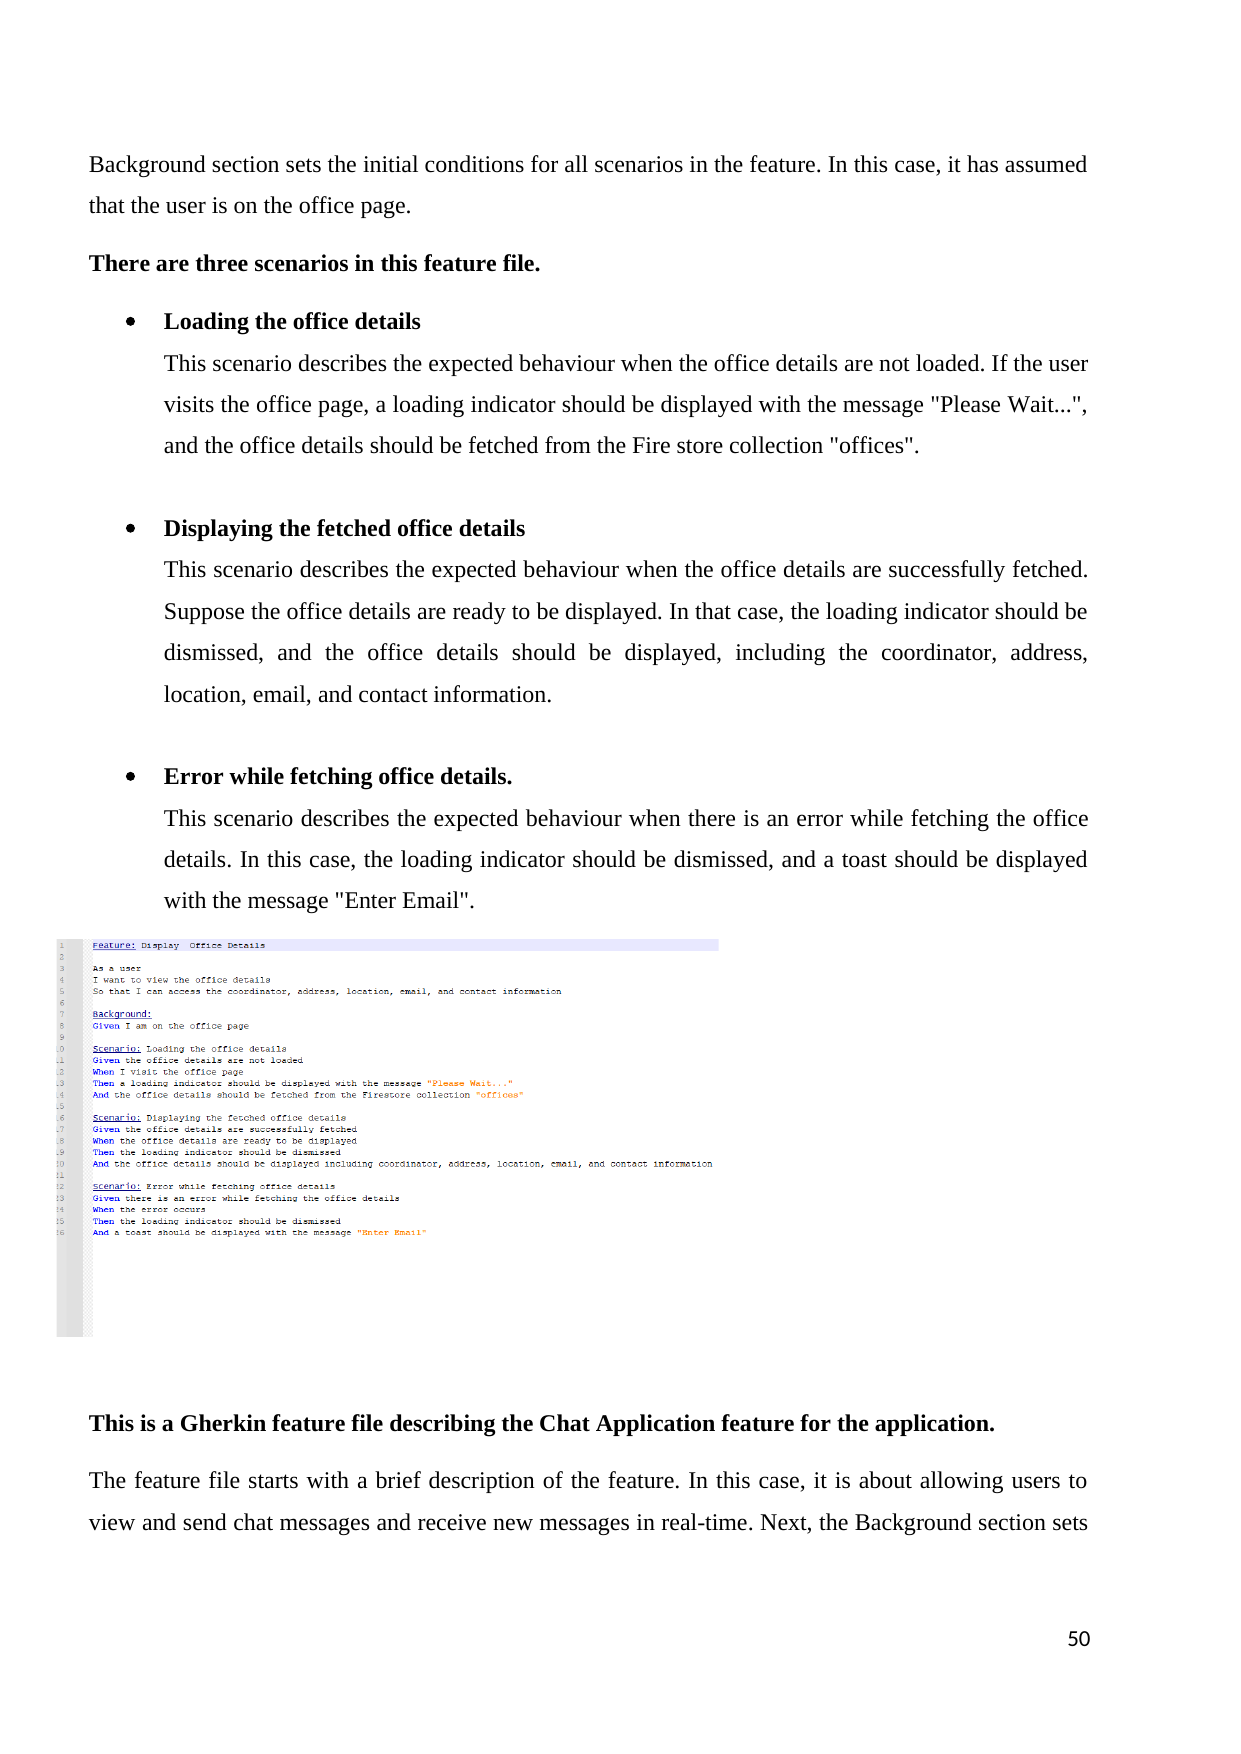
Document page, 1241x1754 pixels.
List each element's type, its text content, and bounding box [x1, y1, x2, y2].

list Loading the office details [126, 307, 1090, 335]
text There are three scenarios in this feature file. [89, 249, 1090, 277]
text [89, 1467, 1090, 1536]
list This scenario describes the expected behaviour when the office details are not loaded. If the user visits the office page, a loading indicator should be displayed with the message "Please Wait...", and the office details should be fetched from the Fire store collection "offices". [164, 349, 1090, 459]
list Displaying the fetched office details [126, 514, 1090, 542]
picture [56, 939, 718, 1337]
list Error while fetching office details. [126, 762, 1090, 790]
list This scenario describes the expected behaviour when there is an error while fetching the office details. In this case, the loading indicator should be dismissed, and a toast should be displayed with the message "Enter Email". [164, 804, 1090, 914]
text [89, 150, 1090, 219]
list This scenario describes the expected behaviour when the office details are successfully fetched. Suppose the office details are ready to be displayed. In that case, the loading indicator should be dismissed, and the office details should be displayed, including the coordinator, address, location, email, and contact information. [164, 556, 1090, 707]
text This is a Gherkin feature file describing the Chat Application feature for the application. [89, 1408, 1090, 1436]
